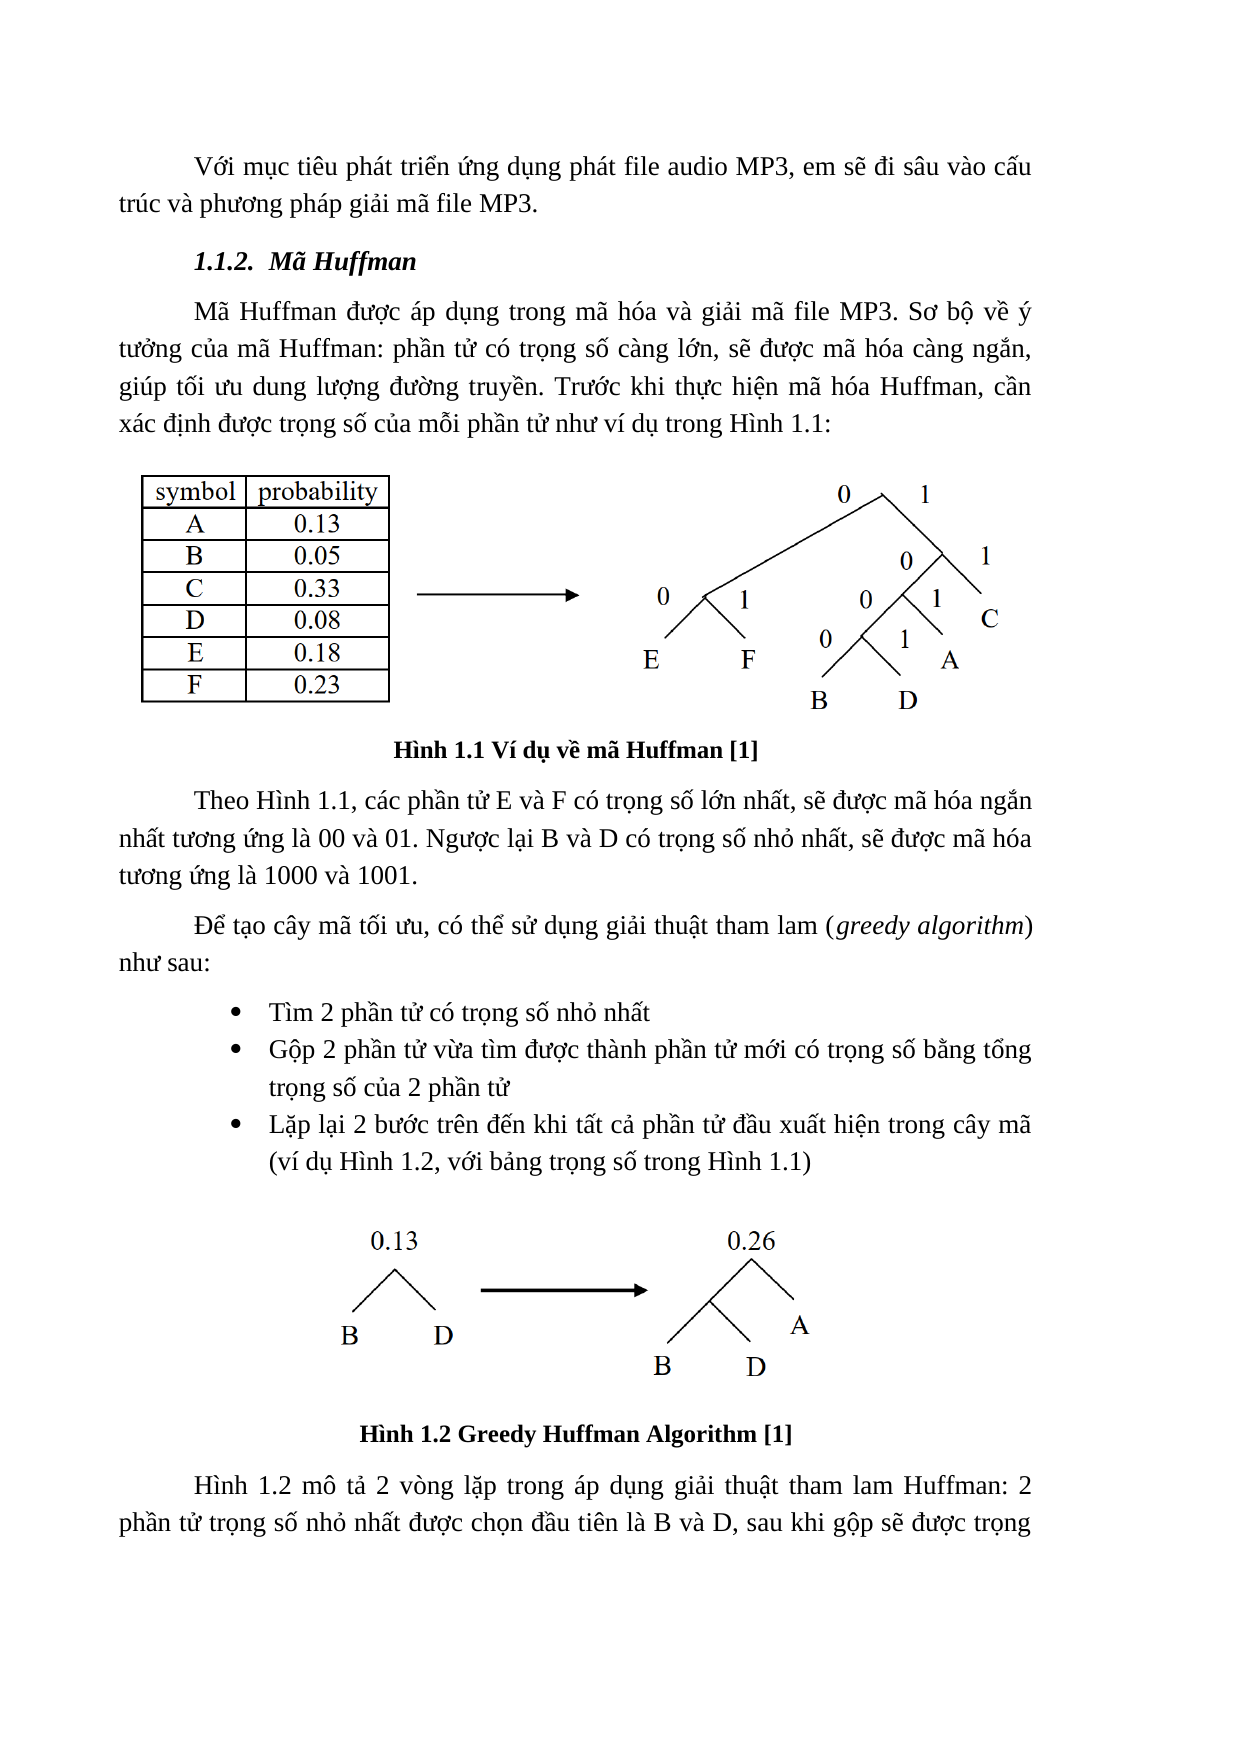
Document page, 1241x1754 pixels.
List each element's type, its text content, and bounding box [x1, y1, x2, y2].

list Lặp lại 2 bước trên đến khi tất cả phần tử đầu xuất hiện trong cây mã (ví dụ Hình 1.2, với bảng trọng số trong Hình 1.1) [231, 1108, 1033, 1177]
subtitle Mã Huffman [193, 245, 1033, 277]
picture [118, 456, 1034, 717]
list Gộp 2 phần tử vừa tìm được thành phần tử mới có trọng số bằng tổng trọng số của 2 phần tử [231, 1033, 1033, 1102]
text Để tạo cây mã tối ưu, có thể sử dụng giải thuật tham lam (greedy algorithm) như sau: [118, 909, 1033, 977]
text Theo Hình 1.1, các phần tử E và F có trọng số lớn nhất, sẽ được mã hóa ngắn nhất tương ứng là 00 và 01. Ngược lại B và D có trọng số nhỏ nhất, sẽ được mã hóa tương ứng là 1000 và 1001. [118, 784, 1033, 890]
text Hình 1.2 Greedy Huffman Algorithm [1] [118, 1419, 1033, 1448]
list Tìm 2 phần tử có trọng số nhỏ nhất [231, 996, 1033, 1027]
picture [326, 1195, 826, 1401]
text Mã Huffman được áp dụng trong mã hóa và giải mã file MP3. Sơ bộ về ý tưởng của mã Huffman: phần tử có trọng số càng lớn, sẽ được mã hóa càng ngắn, giúp tối ưu dung lượng đường truyền. Trước khi thực hiện mã hóa Huffman, cần xác định được trọng số của mỗi phần tử như ví dụ trong Hình 1.1: [118, 295, 1033, 438]
text Với mục tiêu phát triển ứng dụng phát file audio MP3, em sẽ đi sâu vào cấu trúc và phương pháp giải mã file MP3. [118, 150, 1033, 218]
text Hình 1.1 Ví dụ về mã Huffman [1] [118, 735, 1033, 764]
